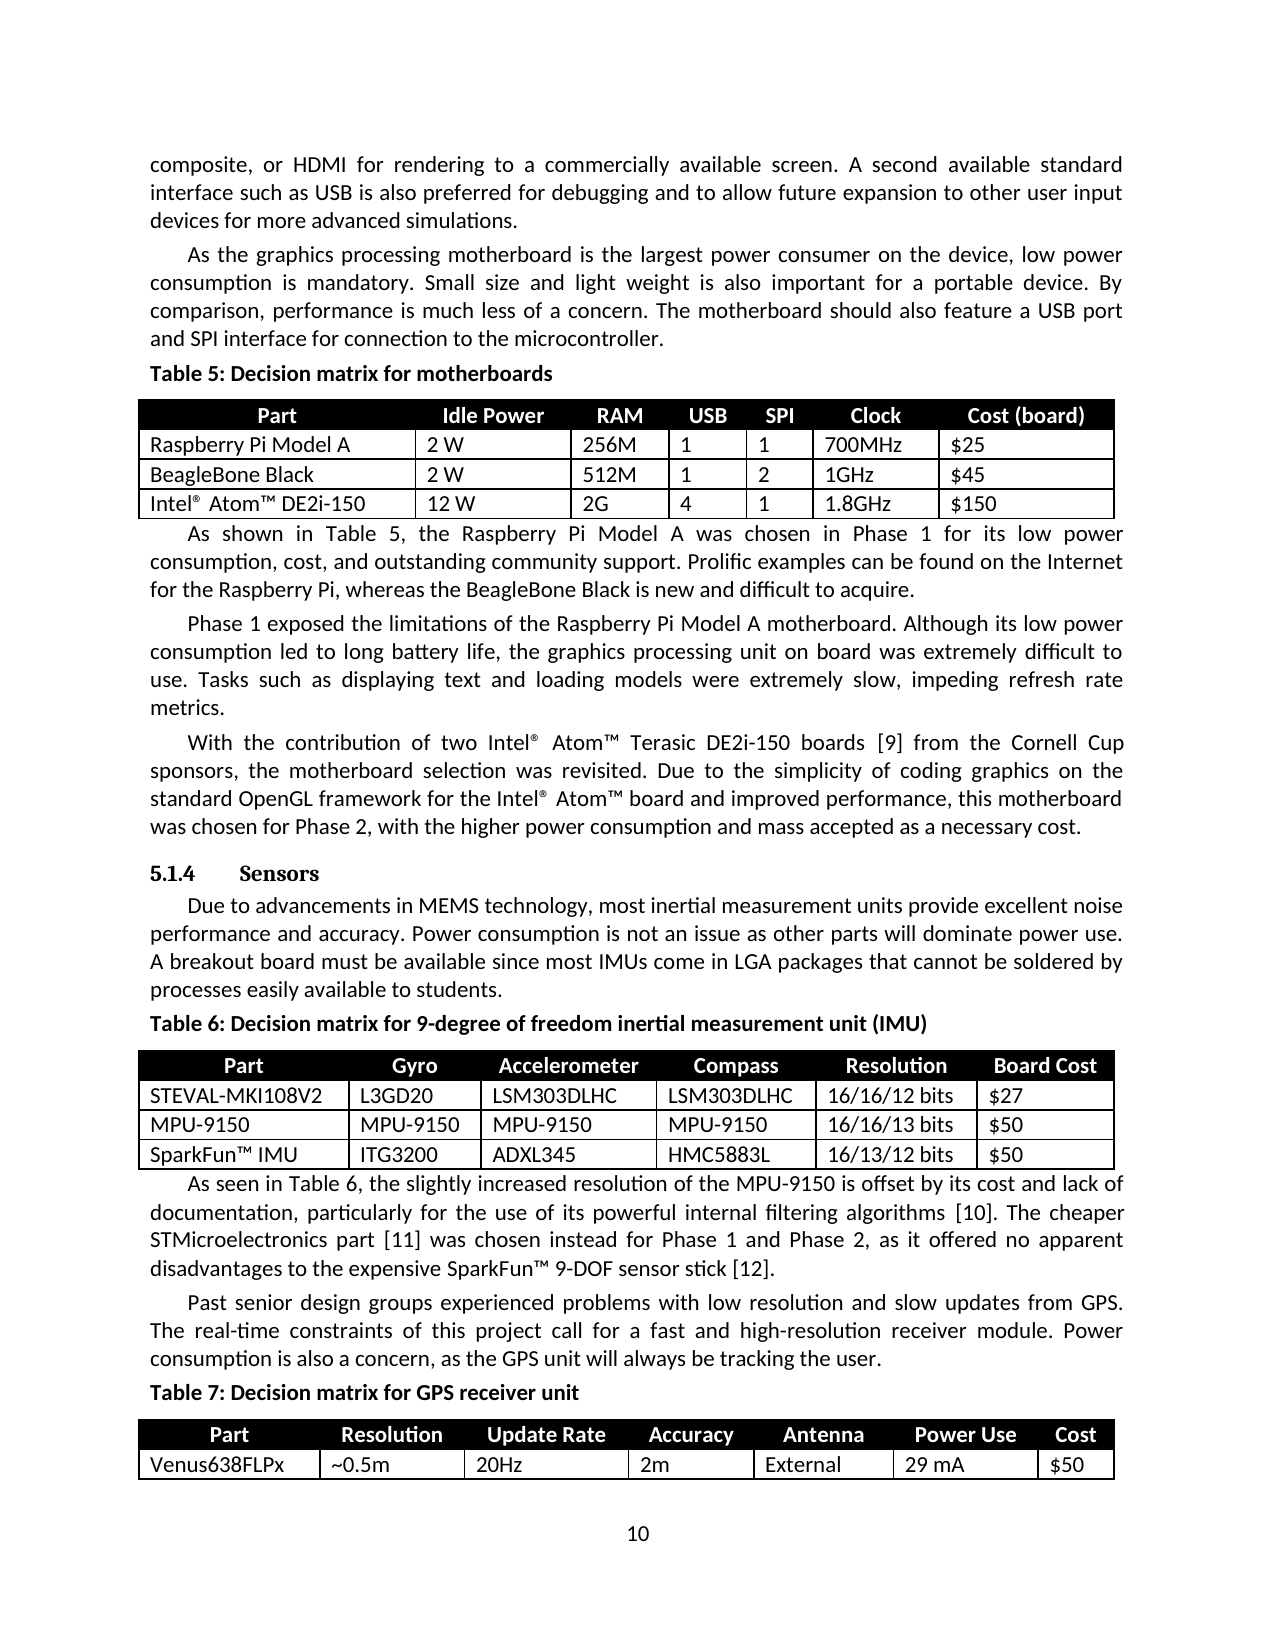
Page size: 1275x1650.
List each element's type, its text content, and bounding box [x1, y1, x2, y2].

table_cell 16/13/12 bits [817, 1140, 976, 1168]
text Due to advancements in MEMS technology, most inertial measurement units provide excellent noise performance and accuracy. Power consumption is not an issue as other parts will dominate power use. A breakout board must be available since most IMUs come in LGA packages that cannot be soldered by processes easily available to students. [150, 891, 1125, 1003]
table_cell $45 [940, 460, 1113, 488]
text Table 6: Decision matrix for 9-degree of freedom inertial measurement unit (IMU) [150, 1009, 1125, 1037]
table_cell 1 [670, 460, 746, 488]
table_header Compass [657, 1051, 815, 1079]
table_cell LSM303DLHC [482, 1081, 656, 1109]
text Table 7: Decision matrix for GPS receiver unit [150, 1378, 1125, 1406]
table_header Accelerometer [482, 1051, 656, 1079]
table_header Board Cost [978, 1051, 1113, 1079]
table_cell Raspberry Pi Model A [140, 430, 415, 458]
table_cell MPU-9150 [482, 1111, 656, 1138]
table_header RAM [572, 401, 668, 429]
table_cell Intel® Atom™ DE2i-150 [140, 490, 415, 517]
table_cell 29 mA [894, 1450, 1037, 1478]
table_cell 16/16/13 bits [817, 1111, 976, 1138]
table_header Accuracy [629, 1420, 753, 1448]
table_header Cost (board) [940, 401, 1113, 429]
table_cell 512M [572, 460, 668, 488]
table_cell $50 [978, 1111, 1113, 1138]
table_header Part [140, 1420, 319, 1448]
table_cell ~0.5m [321, 1450, 464, 1478]
table_cell 20Hz [465, 1450, 628, 1478]
table_cell SparkFun™ IMU [140, 1140, 348, 1168]
table_cell ITG3200 [350, 1140, 480, 1168]
text Phase 1 exposed the limitations of the Raspberry Pi Model A motherboard. Although its low power consumption led to long battery life, the graphics processing unit on board was extremely difficult to use. Tasks such as displaying text and loading models were extremely slow, impeding refresh rate metrics. [150, 609, 1125, 721]
table_header Cost [1039, 1420, 1113, 1448]
table_cell 1 [670, 430, 746, 458]
table_cell $27 [978, 1081, 1113, 1109]
table_cell 2 W [416, 460, 570, 488]
table_cell LSM303DLHC [657, 1081, 815, 1109]
table_header Part [140, 401, 415, 429]
table_cell HMC5883L [657, 1140, 815, 1168]
subtitle Sensors [150, 861, 1125, 887]
text As seen in Table 6, the slightly increased resolution of the MPU-9150 is offset by its cost and lack of documentation, particularly for the use of its powerful internal filtering algorithms. The cheaper STMicroelectronics part was chosen instead for Phase 1 and Phase 2, as it offered no apparent disadvantages to the expensive SparkFun™ 9-DOF sensor stick. [150, 1169, 1125, 1282]
table_cell L3GD20 [350, 1081, 480, 1109]
table_header Clock [814, 401, 938, 429]
table_header Gyro [350, 1051, 480, 1079]
table_cell 256M [572, 430, 668, 458]
table_cell 1 [747, 490, 812, 517]
table_cell MPU-9150 [657, 1111, 815, 1138]
table_cell Venus638FLPx [140, 1450, 319, 1478]
table_cell MPU-9150 [350, 1111, 480, 1138]
table_header Power Use [894, 1420, 1037, 1448]
table_header Update Rate [465, 1420, 628, 1448]
table_cell 2 [747, 460, 812, 488]
table_cell ADXL345 [482, 1140, 656, 1168]
table_header Idle Power [416, 401, 570, 429]
text Table 5: Decision matrix for motherboards [150, 359, 1125, 387]
table_header Resolution [817, 1051, 976, 1079]
table_cell 700MHz [814, 430, 938, 458]
text As shown in Table 5, the Raspberry Pi Model A was chosen in Phase 1 for its low power consumption, cost, and outstanding community support. Prolific examples can be found on the Internet for the Raspberry Pi, whereas the BeagleBone Black is new and difficult to acquire. [150, 519, 1125, 603]
table_header Resolution [321, 1420, 464, 1448]
table_cell MPU-9150 [140, 1111, 348, 1138]
table_cell 2 W [416, 430, 570, 458]
table_cell 4 [670, 490, 746, 517]
table_cell External [755, 1450, 893, 1478]
table_header SPI [747, 401, 812, 429]
table_cell BeagleBone Black [140, 460, 415, 488]
table_cell STEVAL-MKI108V2 [140, 1081, 348, 1109]
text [150, 150, 1125, 234]
table_cell $150 [940, 490, 1113, 517]
table_header Part [140, 1051, 348, 1079]
text Past senior design groups experienced problems with low resolution and slow updates from GPS. The real-time constraints of this project call for a fast and high-resolution receiver module. Power consumption is also a concern, as the GPS unit will always be tracking the user. [150, 1288, 1125, 1372]
table_cell $50 [978, 1140, 1113, 1168]
table_cell 12 W [416, 490, 570, 517]
table_cell 2m [629, 1450, 753, 1478]
text With the contribution of two Intel® Atom™ Terasic DE2i-150 boards from the Cornell Cup sponsors, the motherboard selection was revisited. Due to the simplicity of coding graphics on the standard OpenGL framework for the Intel® Atom™ board and improved performance, this motherboard was chosen for Phase 2, with the higher power consumption and mass accepted as a necessary cost. [150, 728, 1125, 840]
text As the graphics processing motherboard is the largest power consumer on the device, low power consumption is mandatory. Small size and light weight is also important for a portable device. By comparison, performance is much less of a concern. The motherboard should also feature a USB port and SPI interface for connection to the microcontroller. [150, 240, 1125, 352]
table_cell 1 [747, 430, 812, 458]
table_cell $50 [1039, 1450, 1113, 1478]
table_cell 16/16/12 bits [817, 1081, 976, 1109]
table_cell 1.8GHz [814, 490, 938, 517]
table_cell 1GHz [814, 460, 938, 488]
table_header Antenna [755, 1420, 893, 1448]
table_cell 2G [572, 490, 668, 517]
table_cell $25 [940, 430, 1113, 458]
table_header USB [670, 401, 746, 429]
